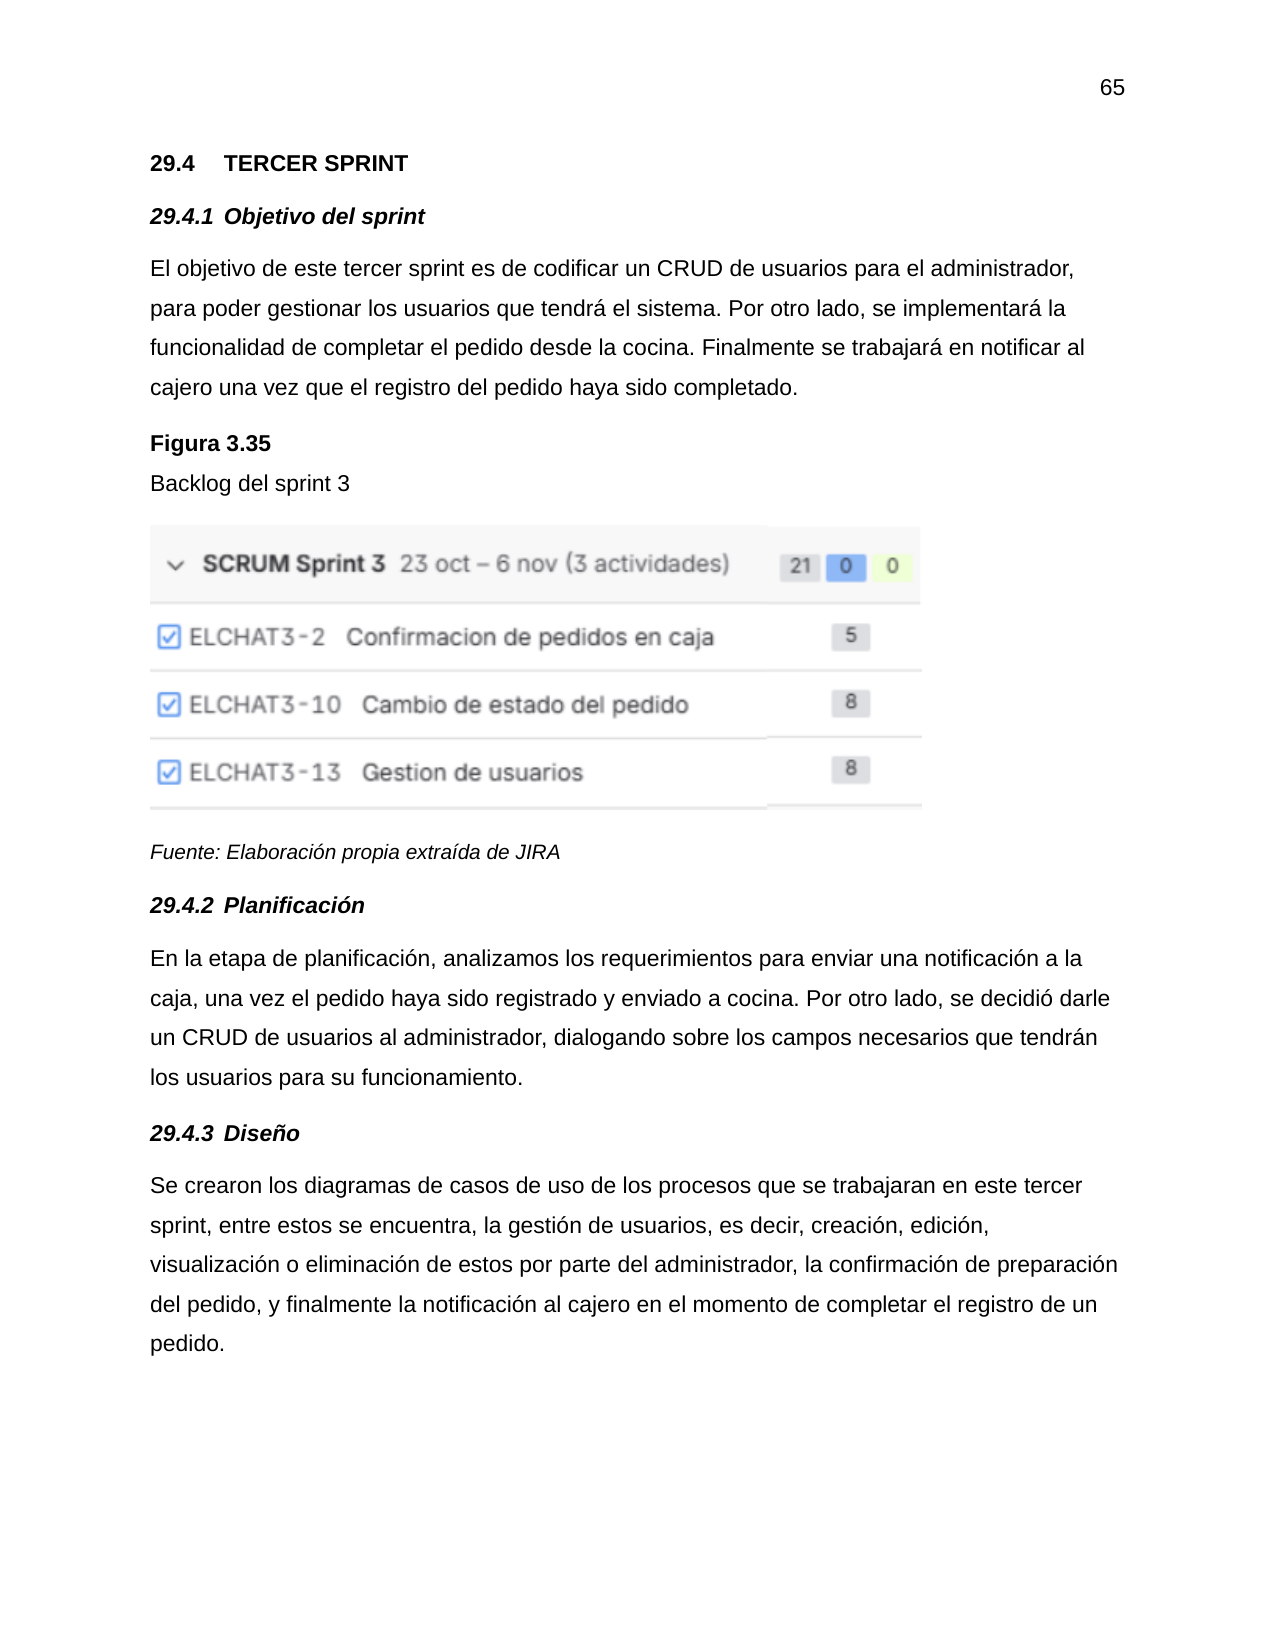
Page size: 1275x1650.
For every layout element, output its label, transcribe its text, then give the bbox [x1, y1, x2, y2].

subtitle Diseño [150, 1120, 1125, 1146]
text Backlog del sprint 3 [150, 469, 1125, 496]
text Se crearon los diagramas de casos de uso de los procesos que se trabajaran en este tercer sprint, entre estos se encuentra, la gestión de usuarios, es decir, creación, edición, visualización o eliminación de estos por parte del administrador, la confirmación de preparación del pedido, y finalmente la notificación al cajero en el momento de completar el registro de un pedido. [150, 1172, 1125, 1357]
picture [150, 525, 922, 810]
text En la etapa de planificación, analizamos los requerimientos para enviar una notificación a la caja, una vez el pedido haya sido registrado y enviado a cocina. Por otro lado, se decidió darle un CRUD de usuarios al administrador, dialogando sobre los campos necesarios que tendrán los usuarios para su funcionamiento. [150, 945, 1125, 1090]
text Fuente: Elaboración propia extraída de JIRA [150, 840, 1125, 864]
text Figura 3.35 [150, 430, 1125, 456]
subtitle Planificación [150, 892, 1125, 919]
subtitle Objetivo del sprint [150, 203, 1125, 229]
text El objetivo de este tercer sprint es de codificar un CRUD de usuarios para el administrador, para poder gestionar los usuarios que tendrá el sistema. Por otro lado, se implementará la funcionalidad de completar el pedido desde la cocina. Finalmente se trabajará en notificar al cajero una vez que el registro del pedido haya sido completado. [150, 255, 1125, 400]
subtitle TERCER SPRINT [150, 150, 1125, 176]
